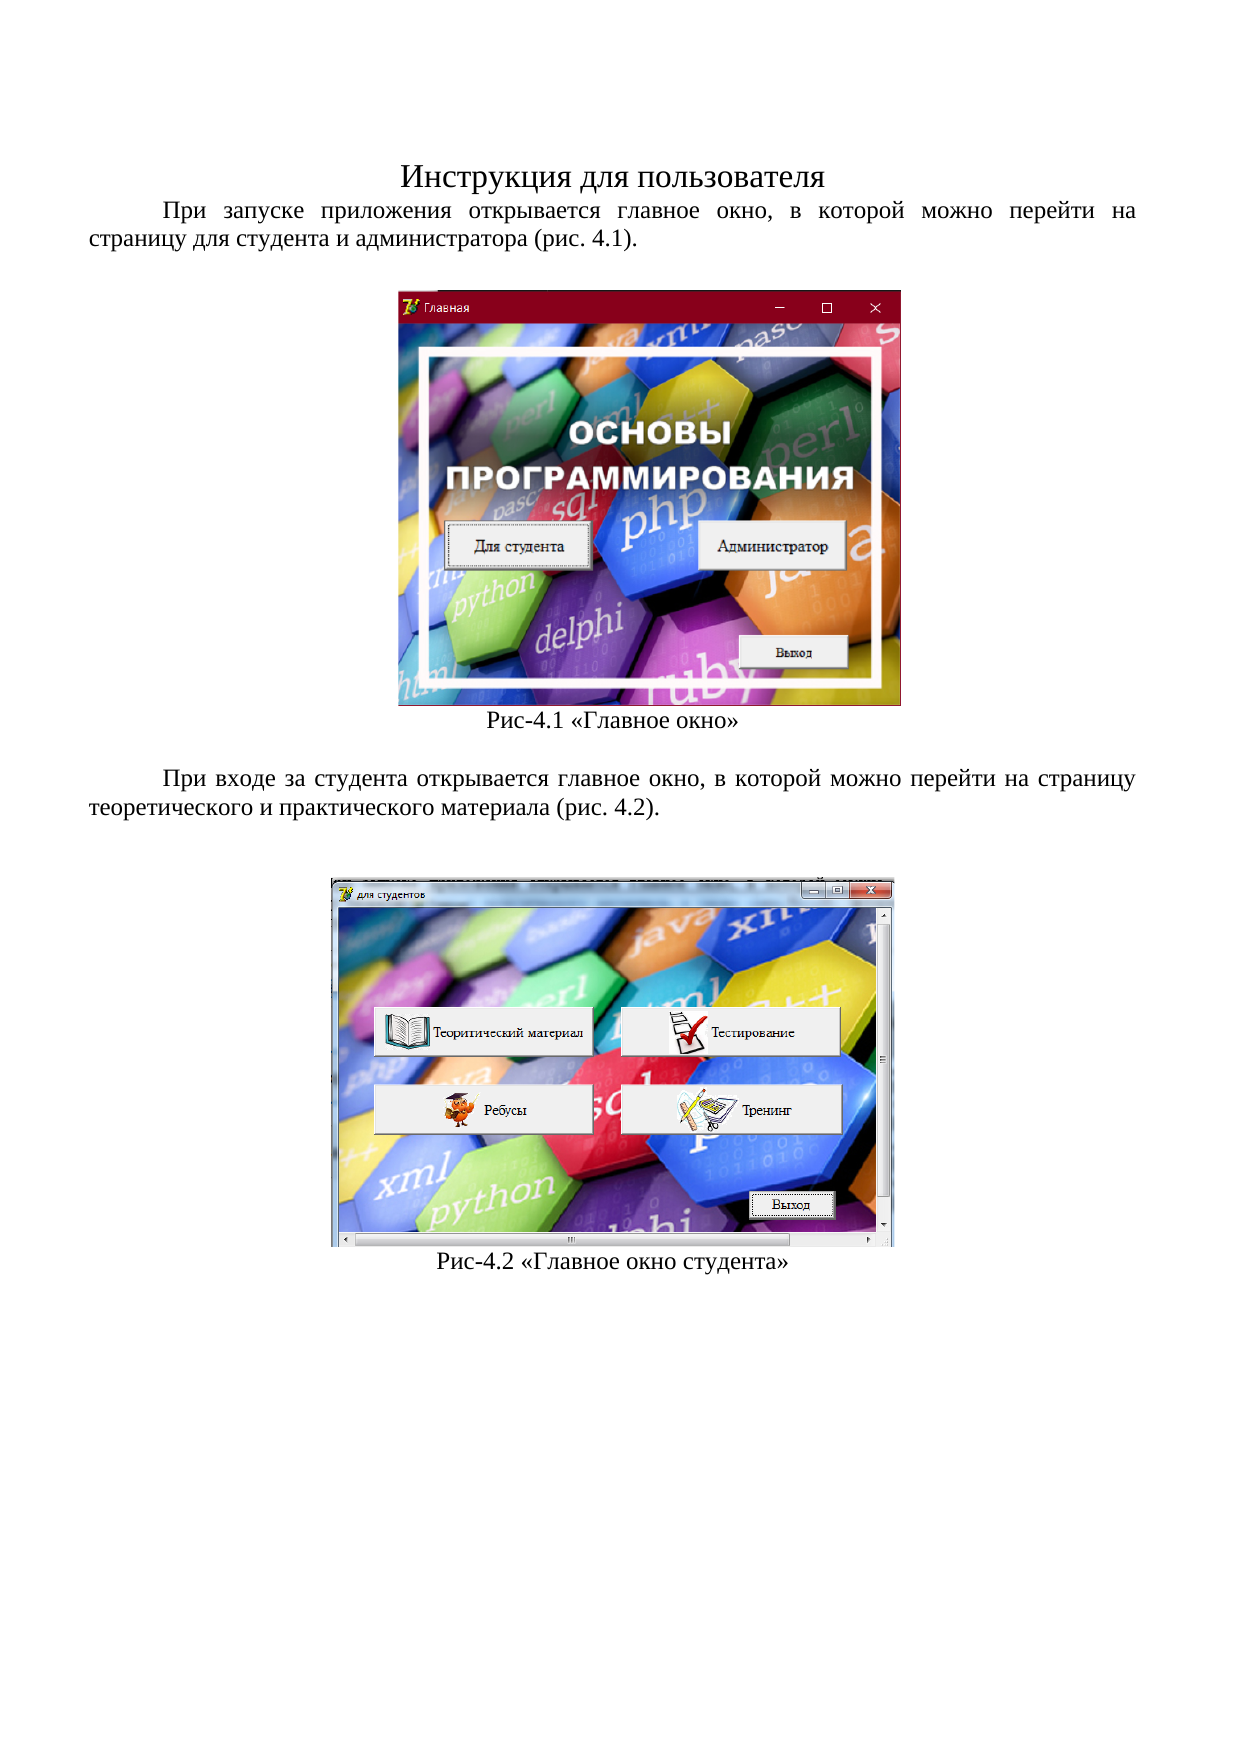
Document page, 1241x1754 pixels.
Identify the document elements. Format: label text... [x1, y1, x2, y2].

text Рис-4.1 «Главное окно» [88, 705, 1137, 734]
text При входе за студента открывается главное окно, в которой можно перейти на страницу теоретического и практического материала (рис. 4.2). [88, 763, 1137, 820]
picture [398, 290, 901, 706]
text Инструкция для пользователя [88, 156, 1137, 195]
text При запуске приложения открывается главное окно, в которой можно перейти на страницу для студента и администратора (рис. 4.1). [88, 195, 1137, 252]
picture [331, 877, 895, 1247]
text Рис-4.2 «Главное окно студента» [88, 1246, 1137, 1275]
